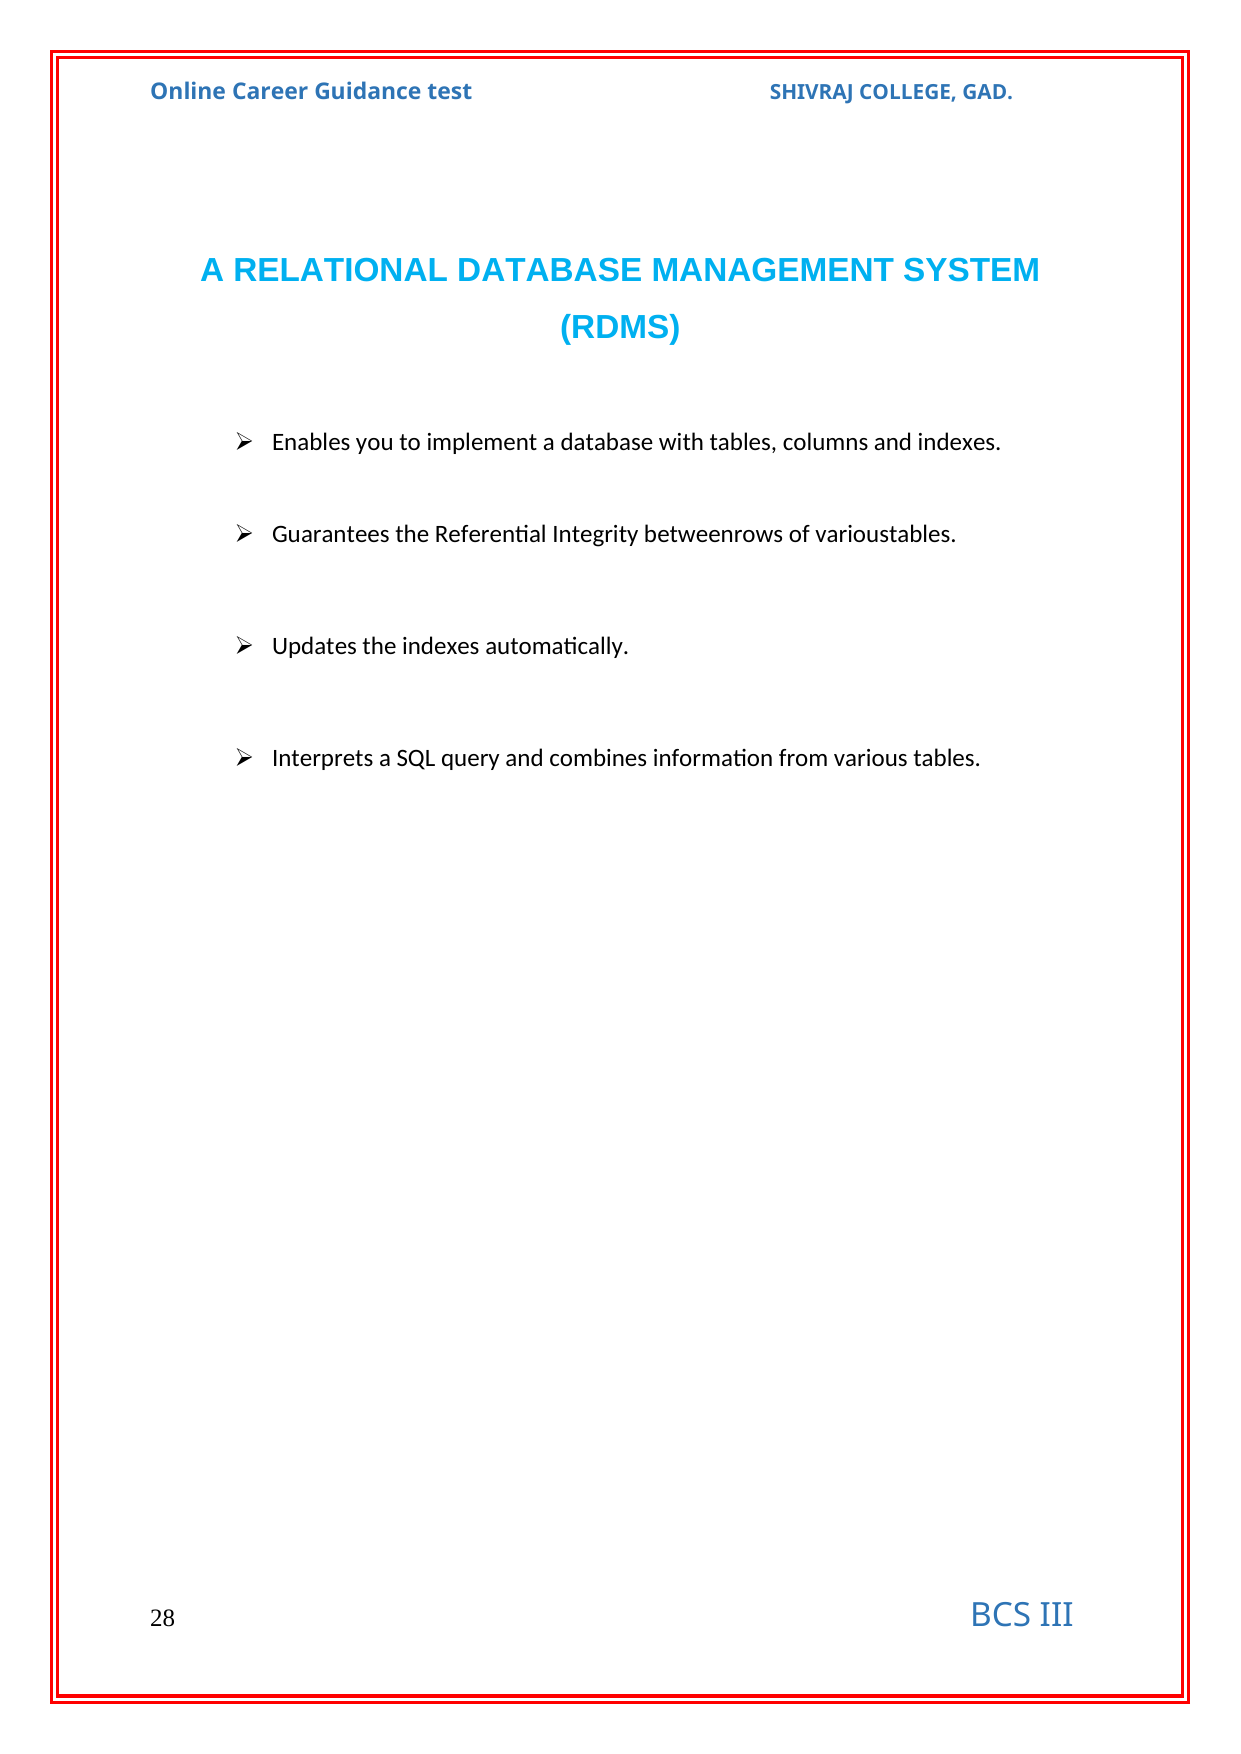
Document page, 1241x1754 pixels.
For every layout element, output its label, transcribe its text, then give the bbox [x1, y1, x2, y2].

text A RELATIONAL DATABASE MANAGEMENT SYSTEM (RDMS) [150, 250, 1090, 346]
list Guarantees the Referential Integrity betweenrows of varioustables. [234, 518, 1090, 548]
list Interprets a SQL query and combines information from various tables. [234, 742, 1090, 773]
list Enables you to implement a database with tables, columns and indexes. [234, 426, 1090, 457]
list Updates the indexes automatically. [234, 630, 1090, 661]
